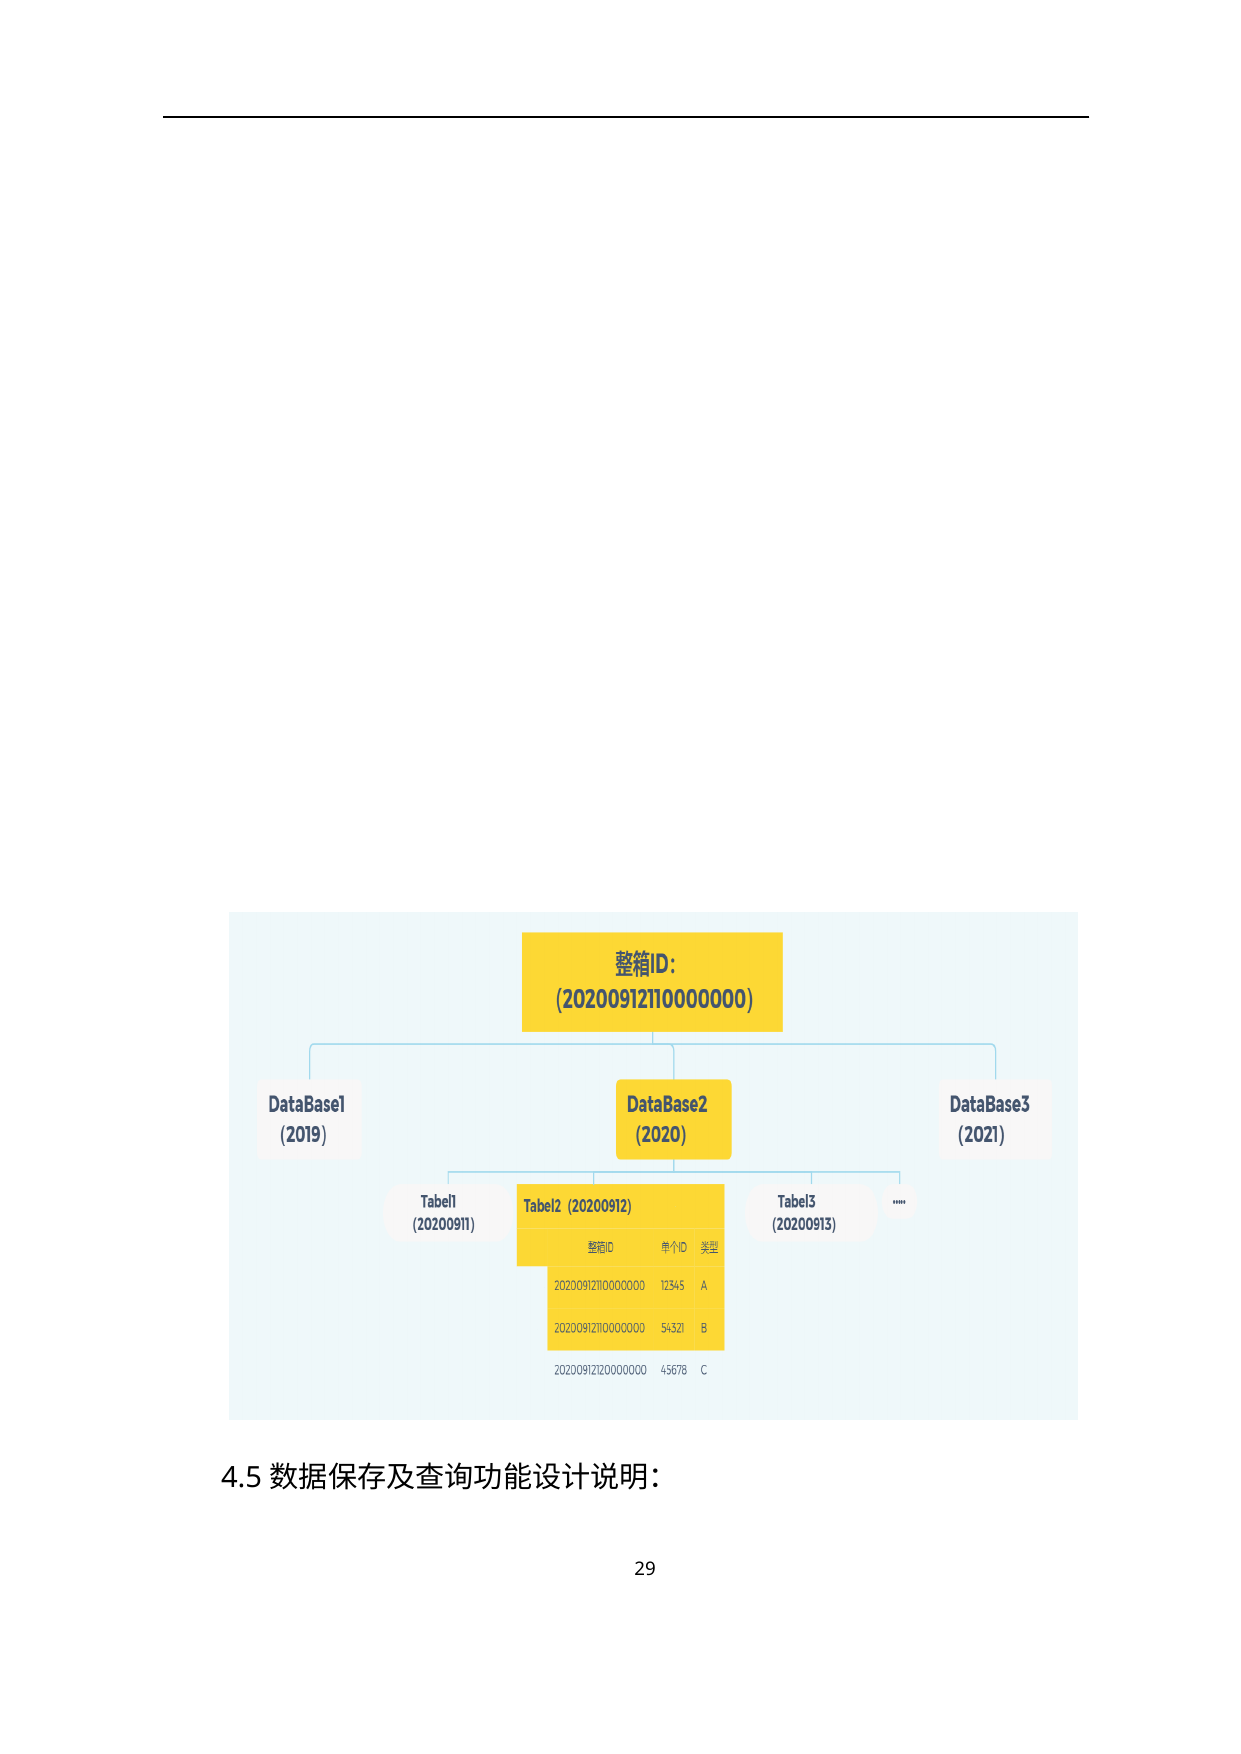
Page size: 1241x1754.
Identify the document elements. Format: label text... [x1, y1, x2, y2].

picture [229, 912, 1078, 1420]
